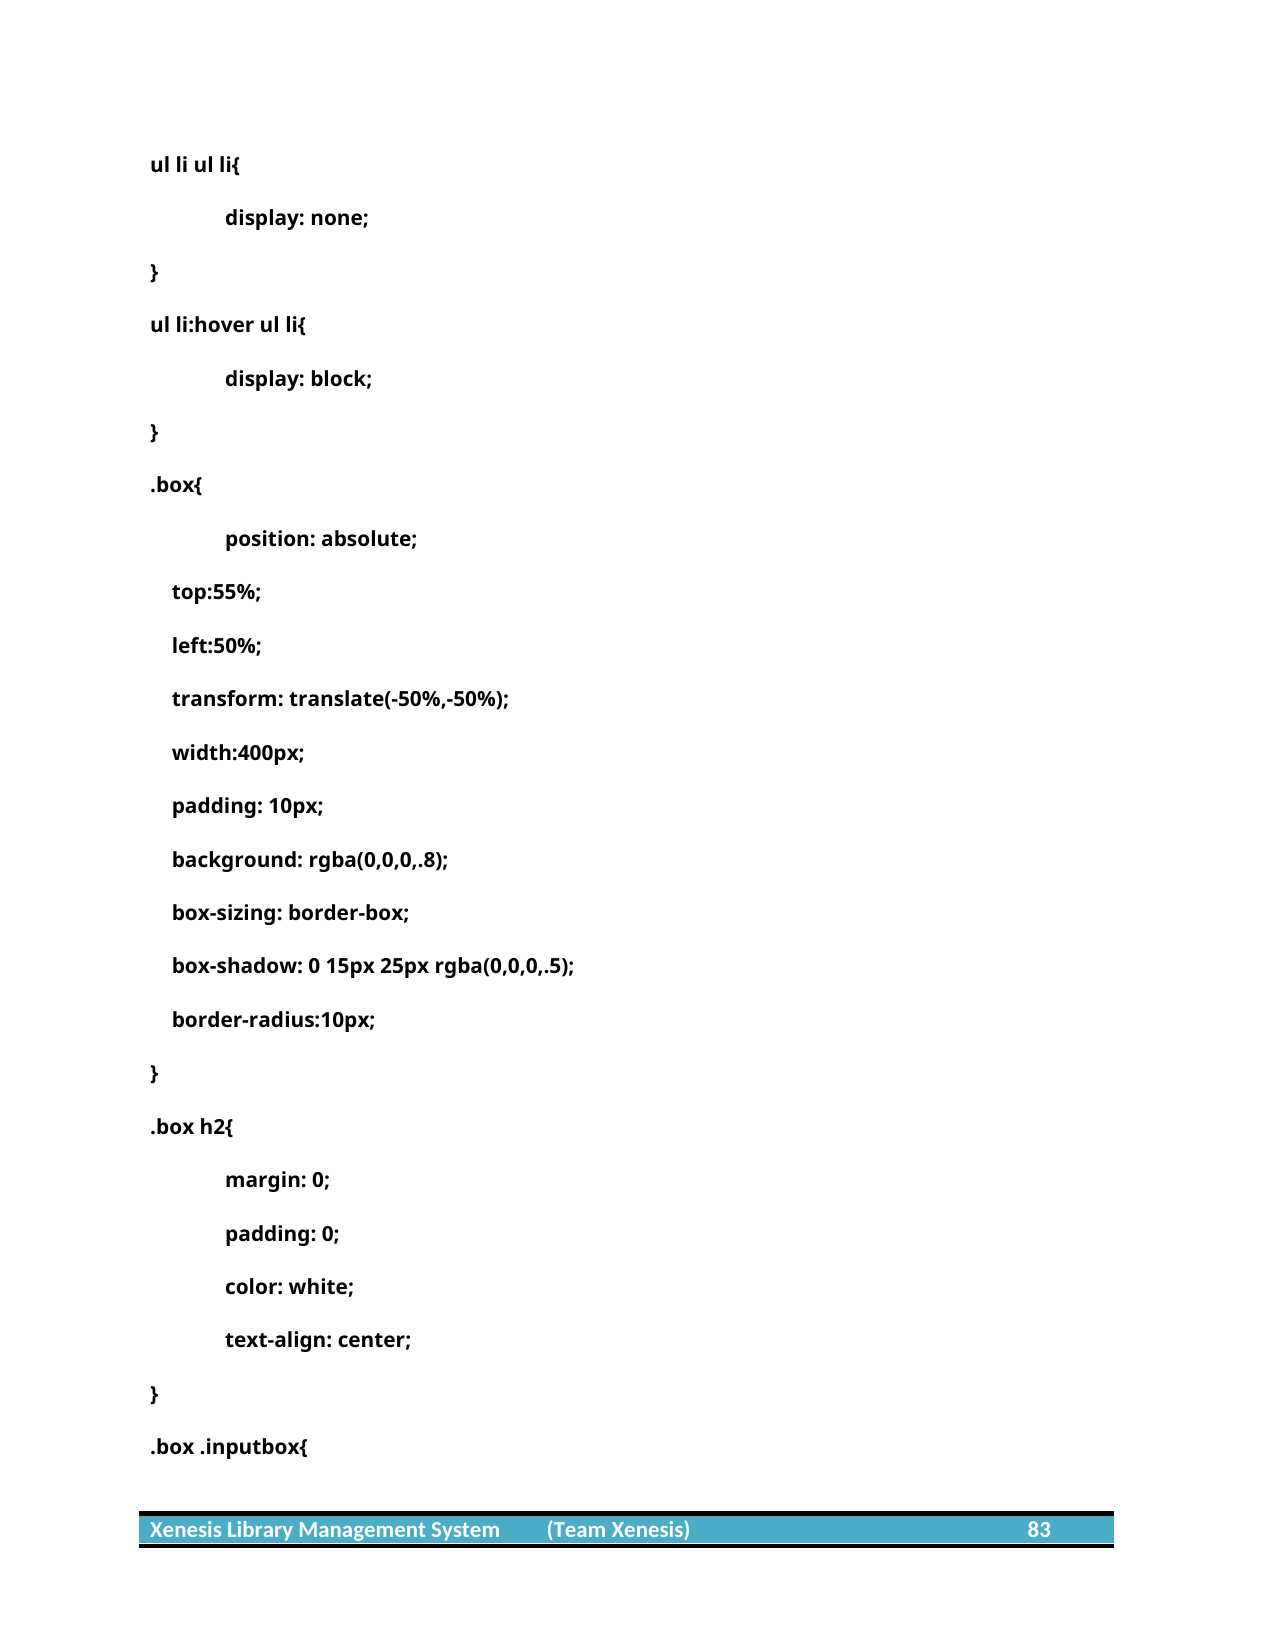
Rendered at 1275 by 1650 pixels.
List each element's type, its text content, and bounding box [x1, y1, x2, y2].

text margin: 0; [150, 1165, 1125, 1194]
text } [150, 1058, 1125, 1087]
text } [150, 417, 1125, 446]
text color: white; [150, 1272, 1125, 1301]
text .box{ [150, 471, 1125, 499]
text display: block; [150, 364, 1125, 392]
text padding: 10px; [150, 791, 1125, 820]
text } [150, 257, 1125, 285]
text } [150, 1379, 1125, 1407]
text left:50%; [150, 631, 1125, 659]
text box-shadow: 0 15px 25px rgba(0,0,0,.5); [150, 952, 1125, 980]
text width:400px; [150, 738, 1125, 766]
text border-radius:10px; [150, 1005, 1125, 1033]
text ul li ul li{ [150, 150, 1125, 178]
text .box .inputbox{ [150, 1432, 1125, 1461]
text position: absolute; [150, 524, 1125, 552]
text .box h2{ [150, 1112, 1125, 1140]
text text-align: center; [150, 1326, 1125, 1354]
text background: rgba(0,0,0,.8); [150, 845, 1125, 873]
text padding: 0; [150, 1219, 1125, 1247]
text transform: translate(-50%,-50%); [150, 684, 1125, 713]
text top:55%; [150, 577, 1125, 606]
text box-sizing: border-box; [150, 898, 1125, 927]
text ul li:hover ul li{ [150, 310, 1125, 339]
text display: none; [150, 203, 1125, 232]
